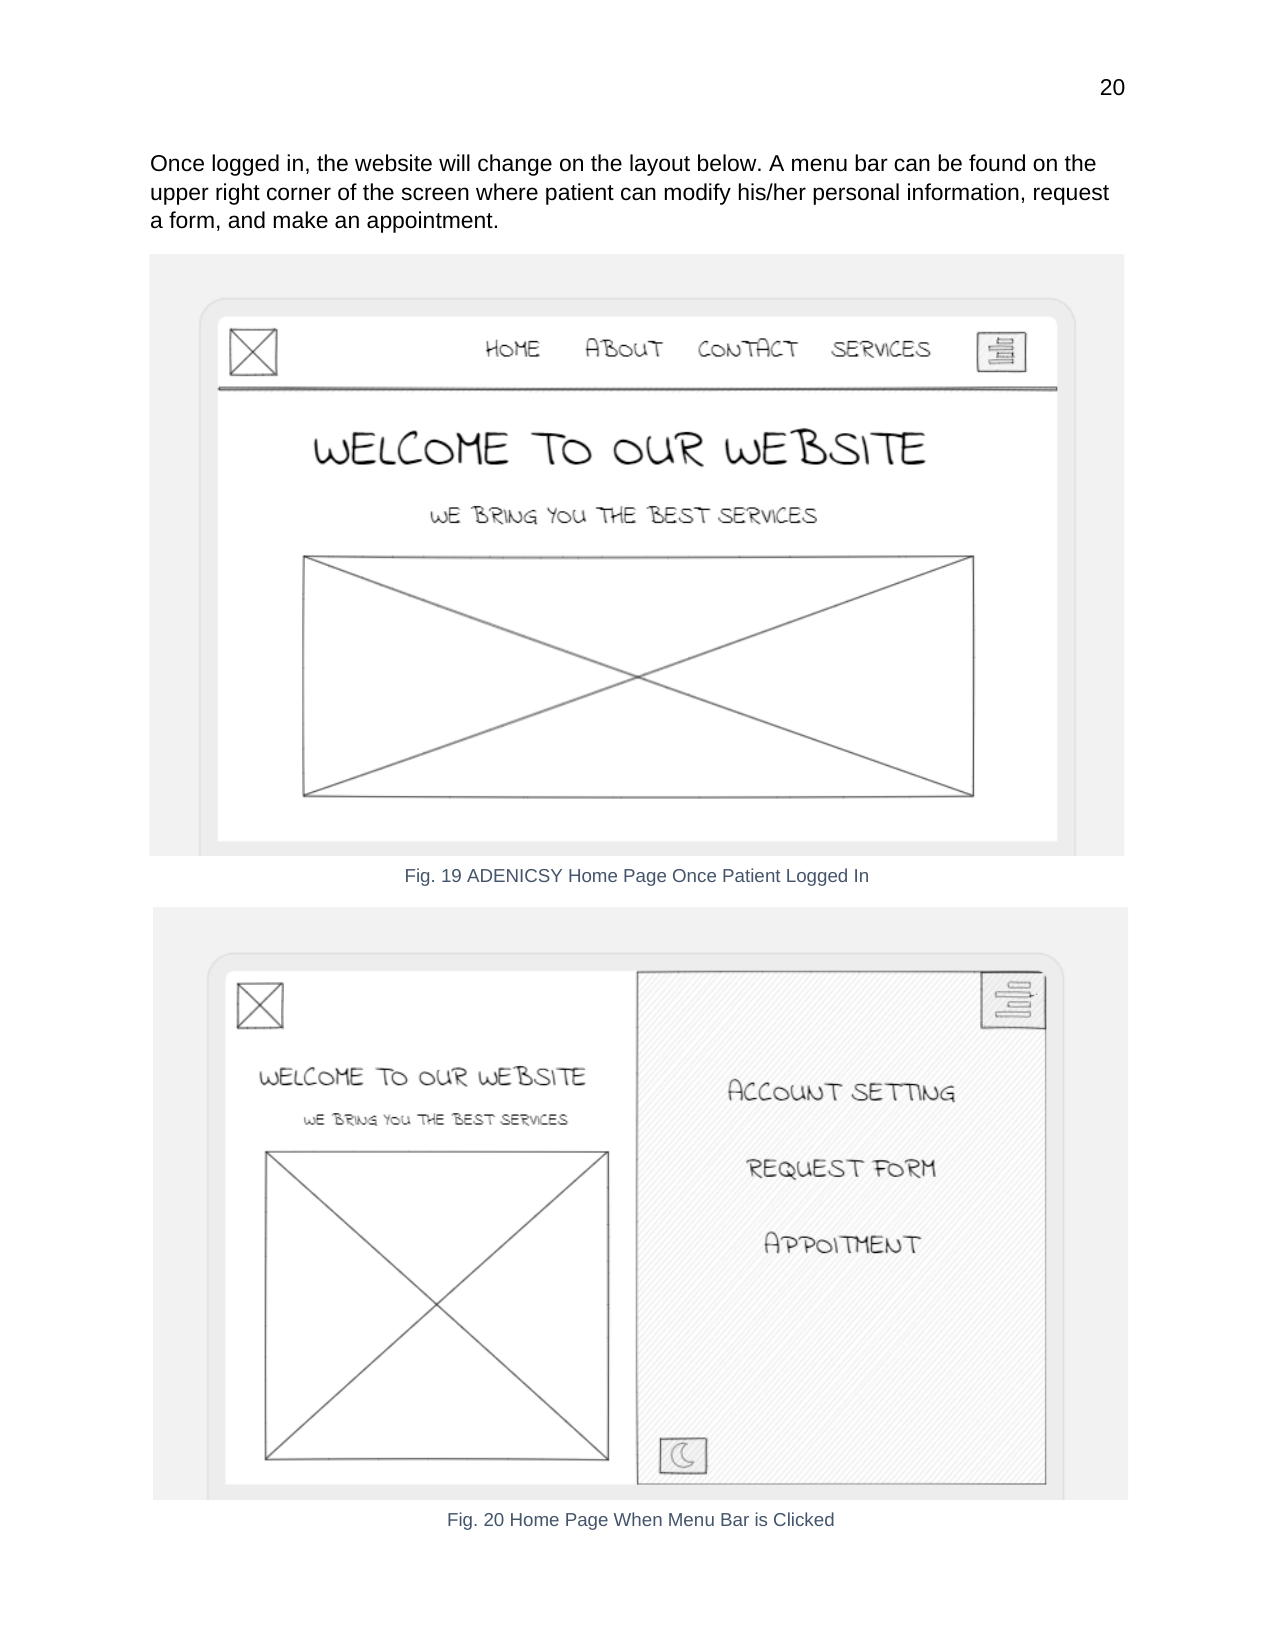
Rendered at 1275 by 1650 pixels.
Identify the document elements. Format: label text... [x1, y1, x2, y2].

picture [153, 907, 1129, 1500]
text Once logged in, the website will change on the layout below. A menu bar can be found on the upper right corner of the screen where patient can modify his/her personal information, request a form, and make an appointment. [150, 150, 1125, 233]
picture [149, 254, 1125, 856]
